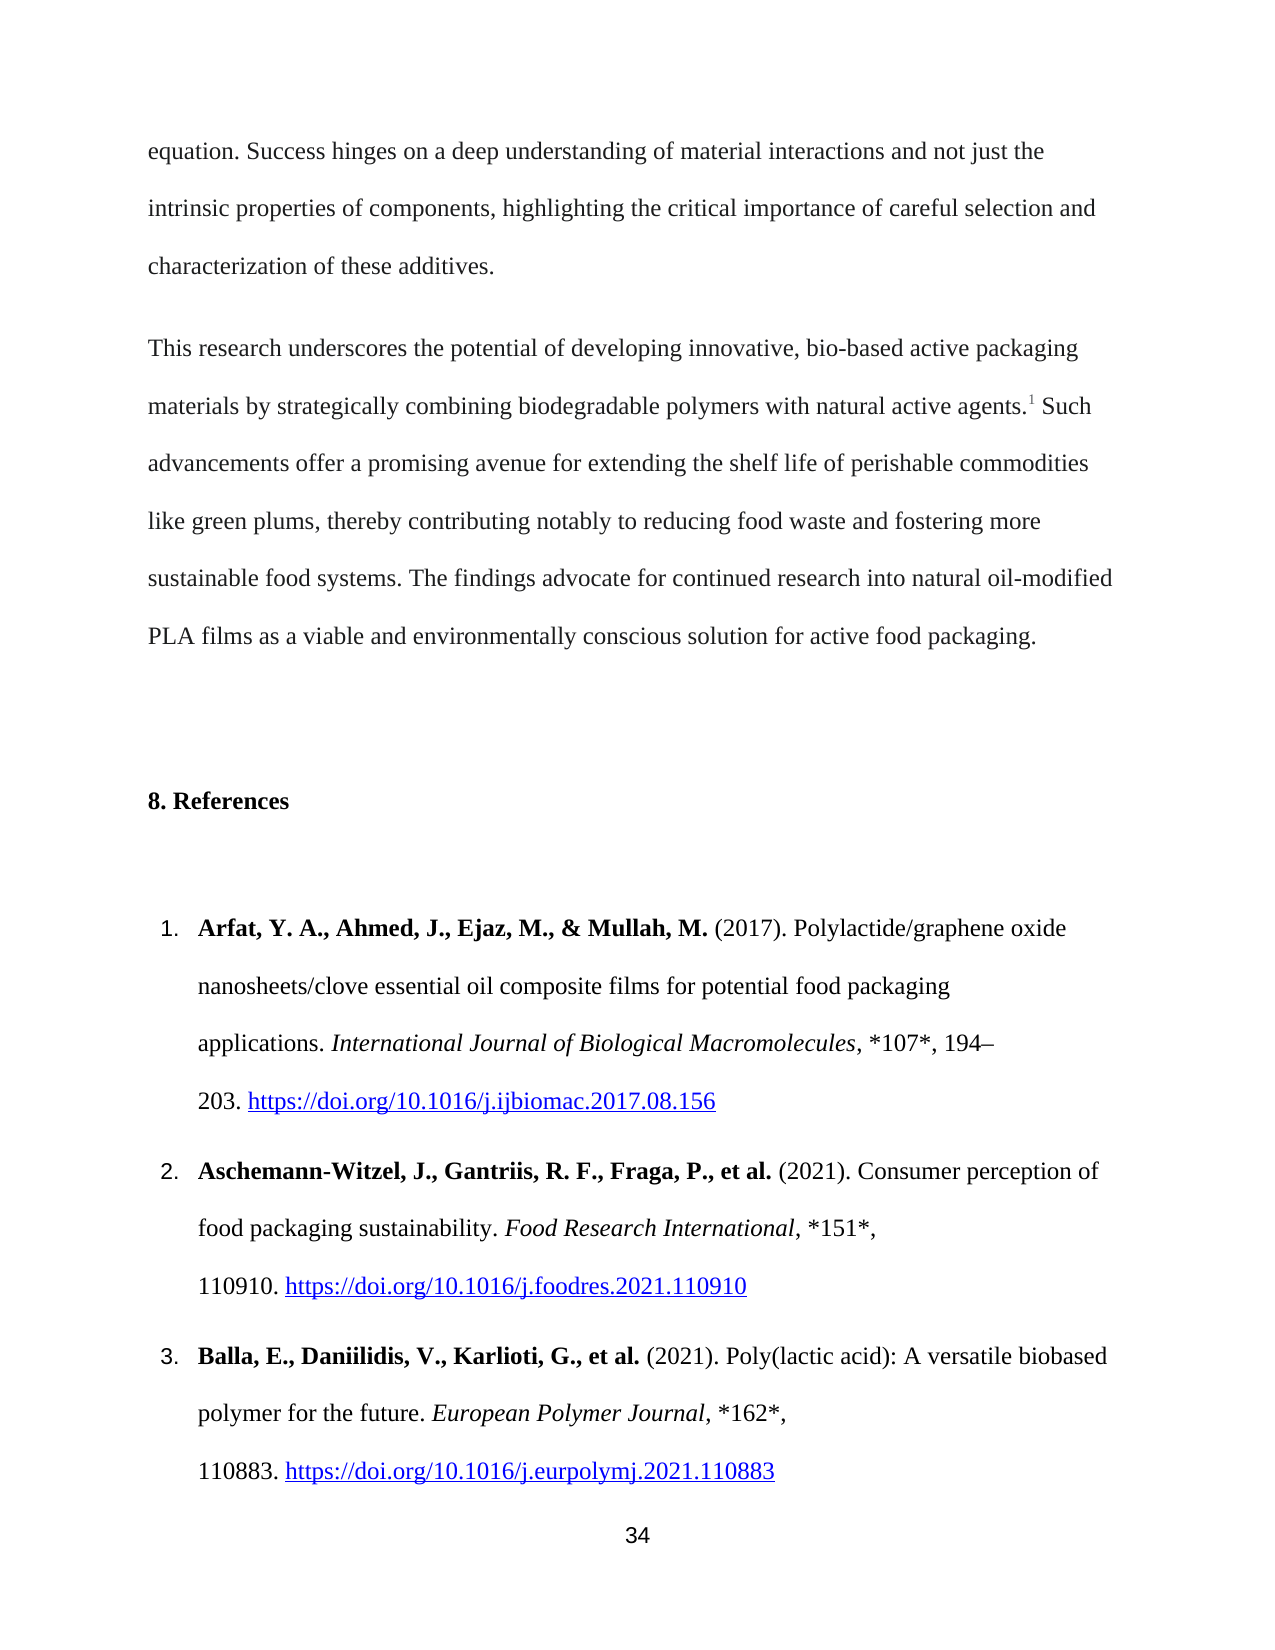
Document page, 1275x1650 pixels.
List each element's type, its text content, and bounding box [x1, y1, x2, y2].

list Aschemann-Witzel, J., Gantriis, R. F., Fraga, P., et al. (2021). Consumer perception of food packaging sustainability. Food Research International, *151*, 110910. https://doi.org/10.1016/j.foodres.2021.110910 [160, 1156, 1127, 1299]
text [148, 136, 1127, 279]
list Arfat, Y. A., Ahmed, J., Ejaz, M., & Mullah, M. (2017). Polylactide/graphene oxide nanosheets/clove essential oil composite films for potential food packaging applications. International Journal of Biological Macromolecules, *107*, 194–203. https://doi.org/10.1016/j.ijbiomac.2017.08.156 [160, 913, 1127, 1114]
text This research underscores the potential of developing innovative, bio-based active packaging materials by strategically combining biodegradable polymers with natural active agents.1 Such advancements offer a promising avenue for extending the shelf life of perishable commodities like green plums, thereby contributing notably to reducing food waste and fostering more sustainable food systems. The findings advocate for continued research into natural oil-modified PLA films as a viable and environmentally conscious solution for active food packaging. [148, 333, 1127, 649]
text 8. References [148, 786, 1127, 814]
list Balla, E., Daniilidis, V., Karlioti, G., et al. (2021). Poly(lactic acid): A versatile biobased polymer for the future. European Polymer Journal, *162*, 110883. https://doi.org/10.1016/j.eurpolymj.2021.110883 [160, 1341, 1127, 1484]
